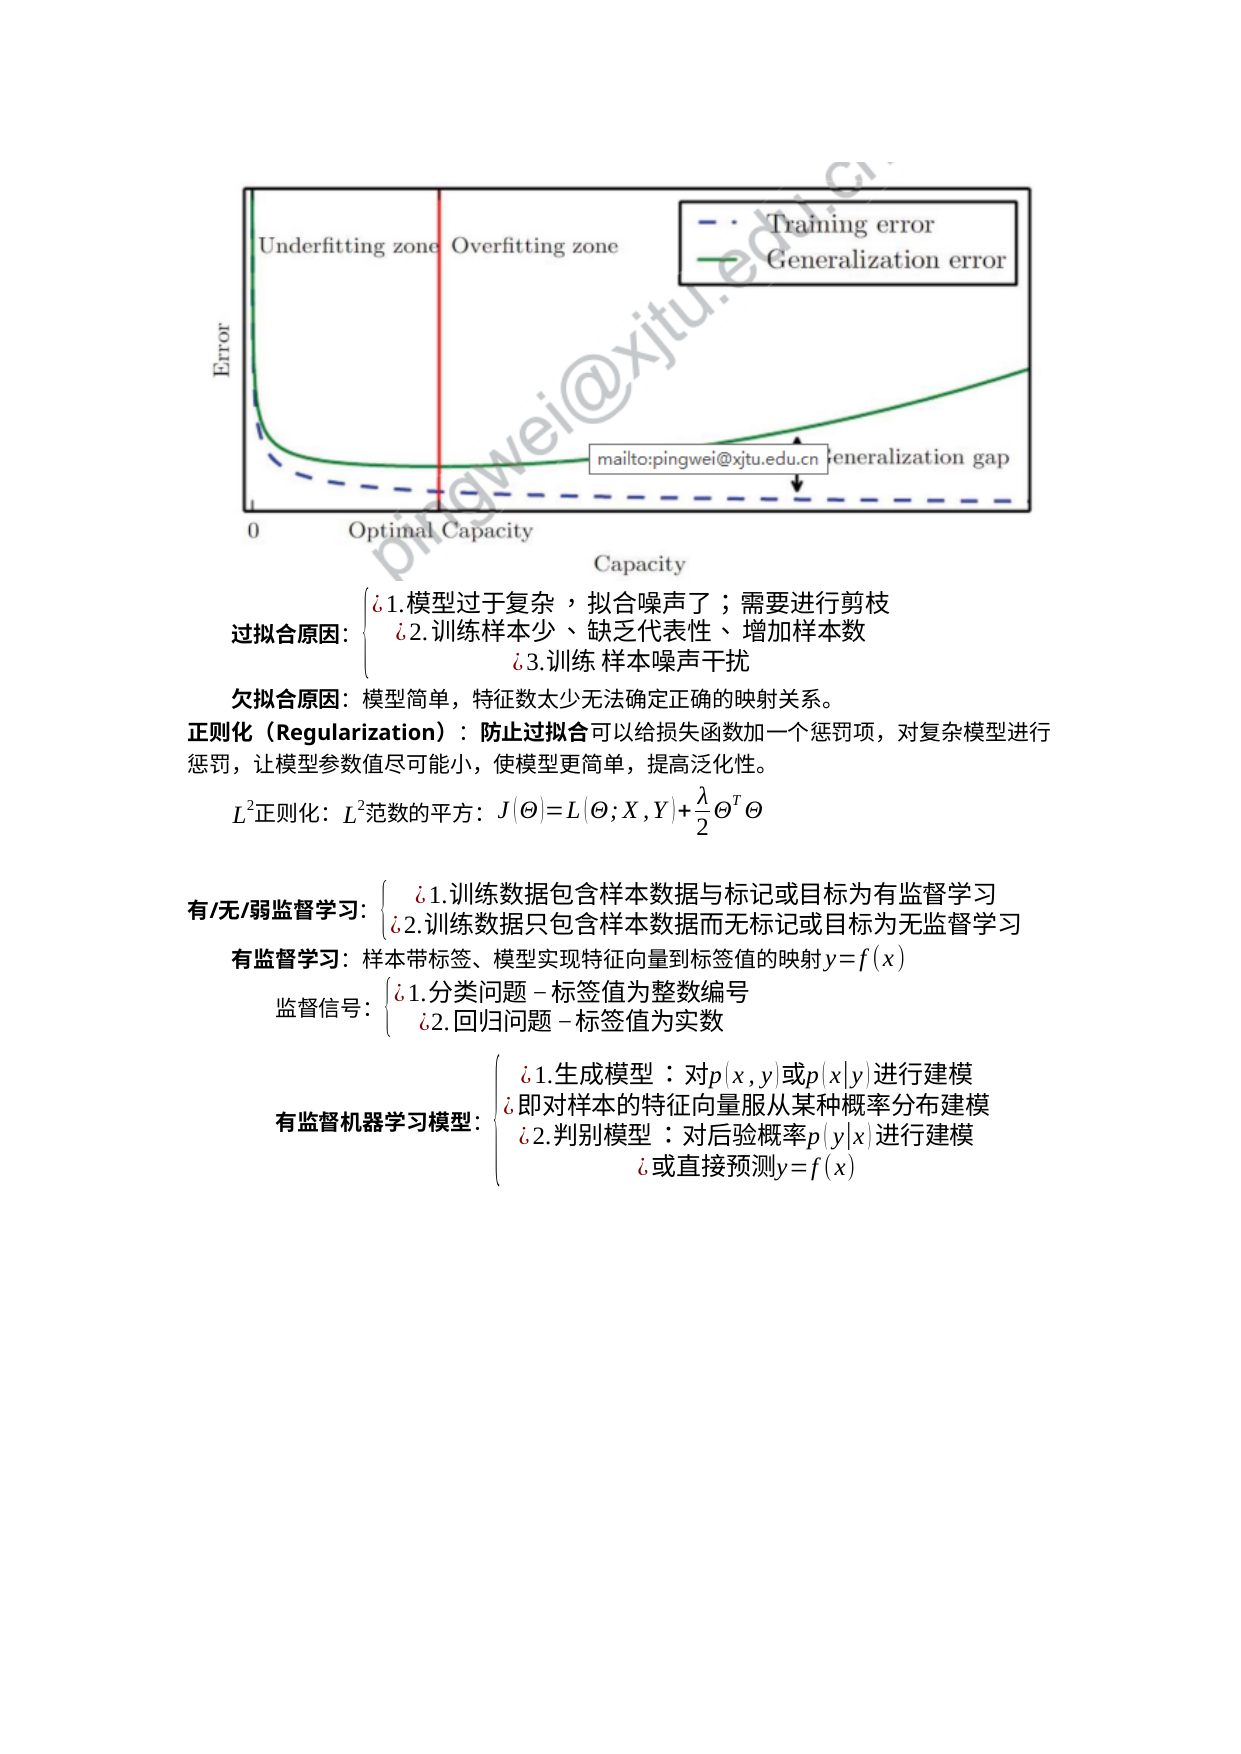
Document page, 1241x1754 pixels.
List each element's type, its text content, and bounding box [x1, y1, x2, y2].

text 过拟合原因： [187, 584, 1053, 682]
text 有监督机器学习模型： [187, 1039, 1053, 1202]
text 正则化：范数的平方： [187, 779, 1053, 844]
text 有监督学习：样本带标签、模型实现特征向量到标签值的映射 [187, 942, 1053, 974]
text 正则化（Regularization）：防止过拟合可以给损失函数加一个惩罚项，对复杂模型进行惩罚，让模型参数值尽可能小，使模型更简单，提高泛化性。 [187, 714, 1053, 779]
text 有/无/弱监督学习： [187, 877, 1053, 942]
text 监督信号： [187, 974, 1053, 1039]
picture [187, 162, 1053, 581]
text 欠拟合原因：模型简单，特征数太少无法确定正确的映射关系。 [187, 682, 1053, 714]
